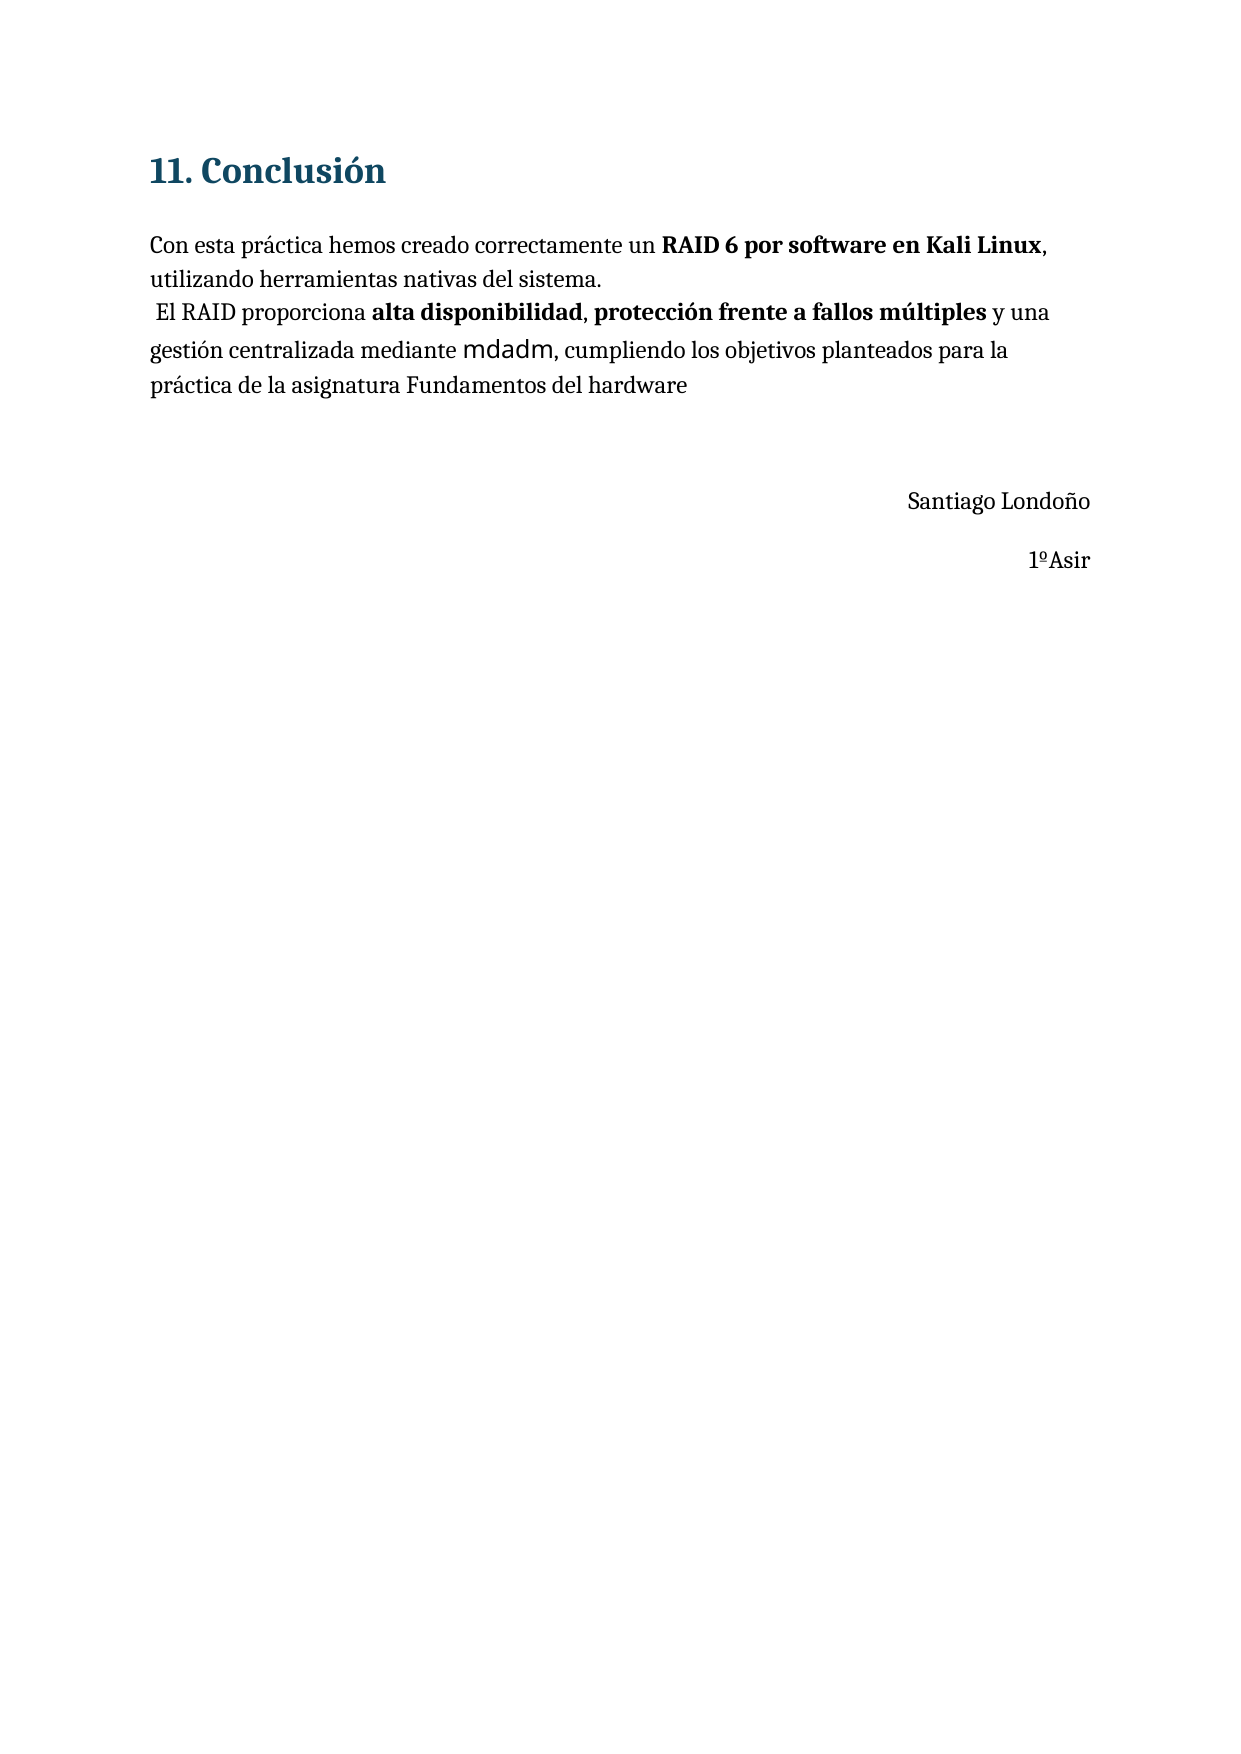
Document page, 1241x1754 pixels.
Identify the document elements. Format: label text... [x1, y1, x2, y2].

text Santiago Londoño [150, 487, 1090, 516]
text 1ºAsir [150, 546, 1090, 574]
text Con esta práctica hemos creado correctamente un RAID 6 por software en Kali Linux, utilizando herramientas nativas del sistema. El RAID proporciona alta disponibilidad, protección frente a fallos múltiples y una gestión centralizada mediante mdadm, cumpliendo los objetivos planteados para la práctica de la asignatura Fundamentos del hardware [150, 231, 1090, 399]
subtitle 11. Conclusión [150, 150, 1090, 193]
